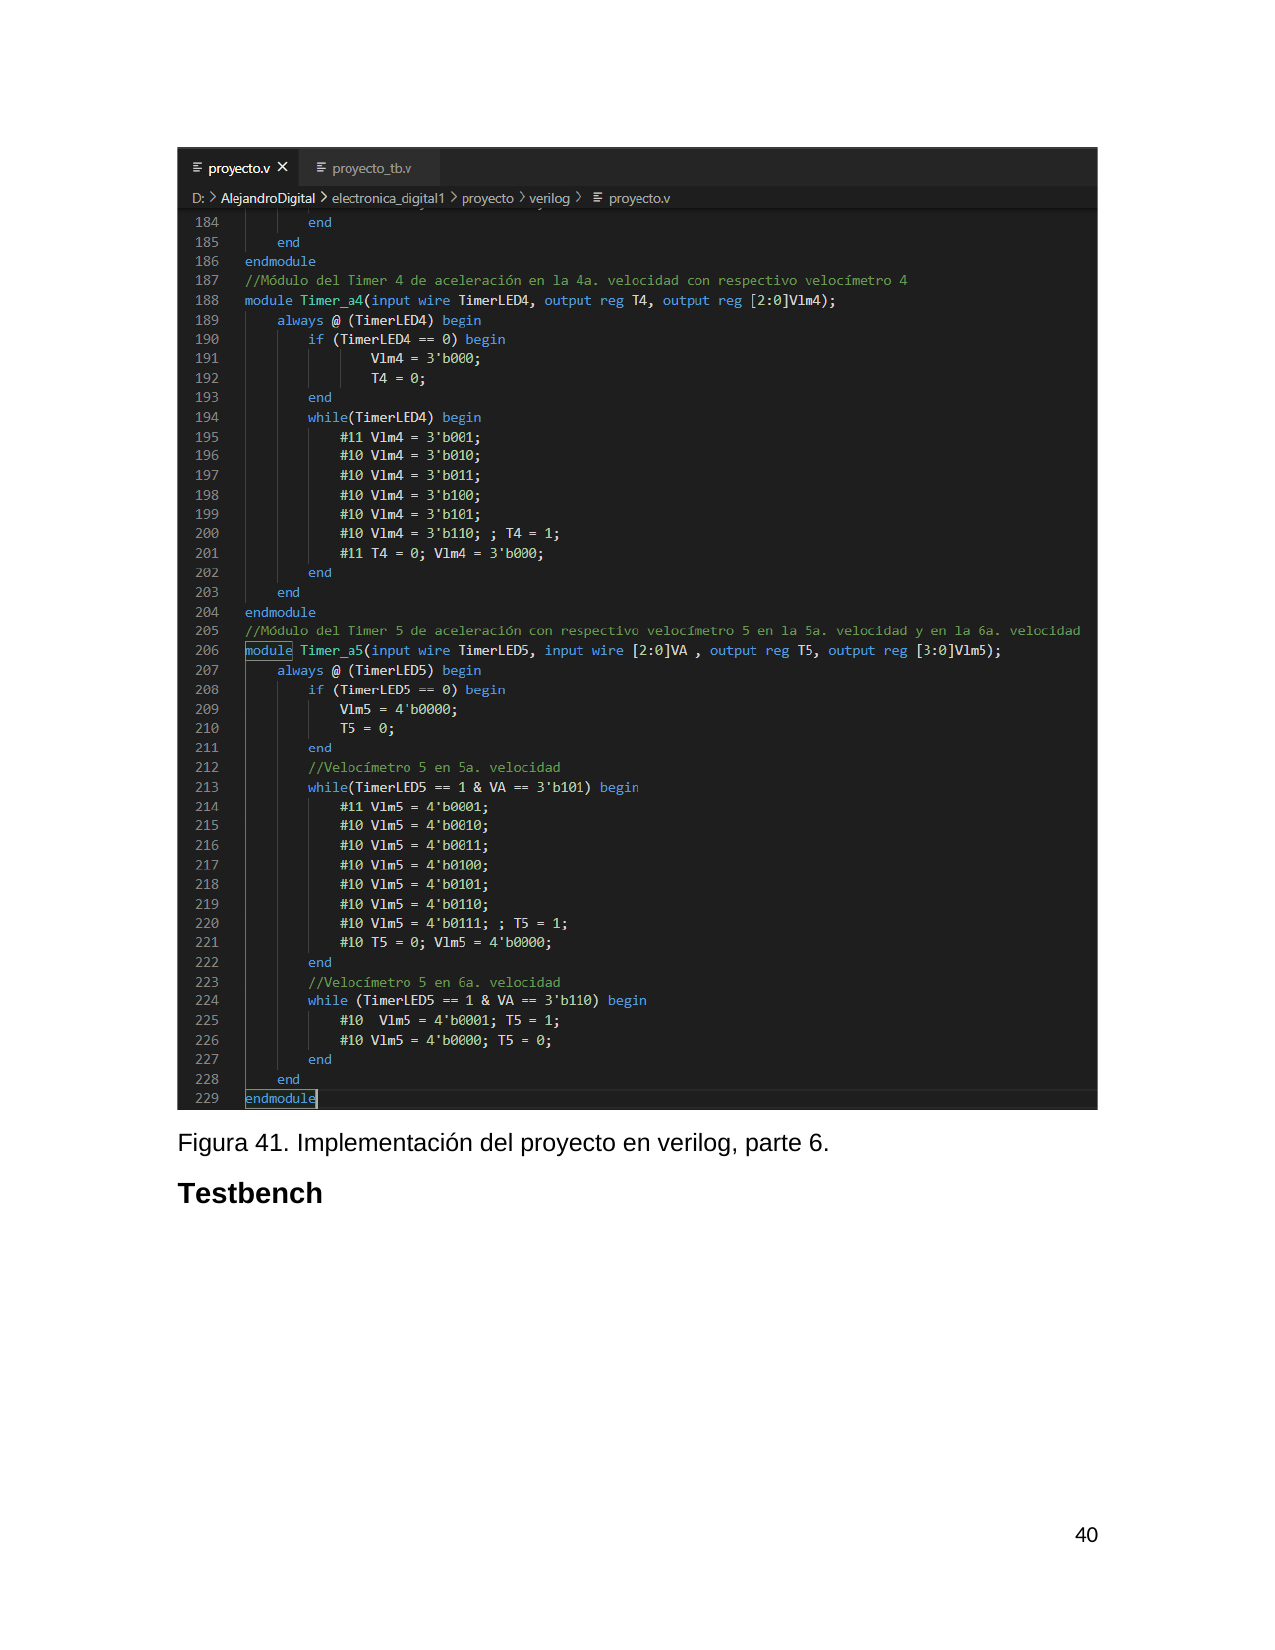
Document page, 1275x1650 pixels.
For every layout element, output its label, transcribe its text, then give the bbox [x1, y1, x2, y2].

picture [177, 147, 1098, 1110]
text Figura 41. Implementación del proyecto en verilog, parte 6. [177, 1128, 1098, 1157]
text Testbench [177, 1176, 1098, 1209]
